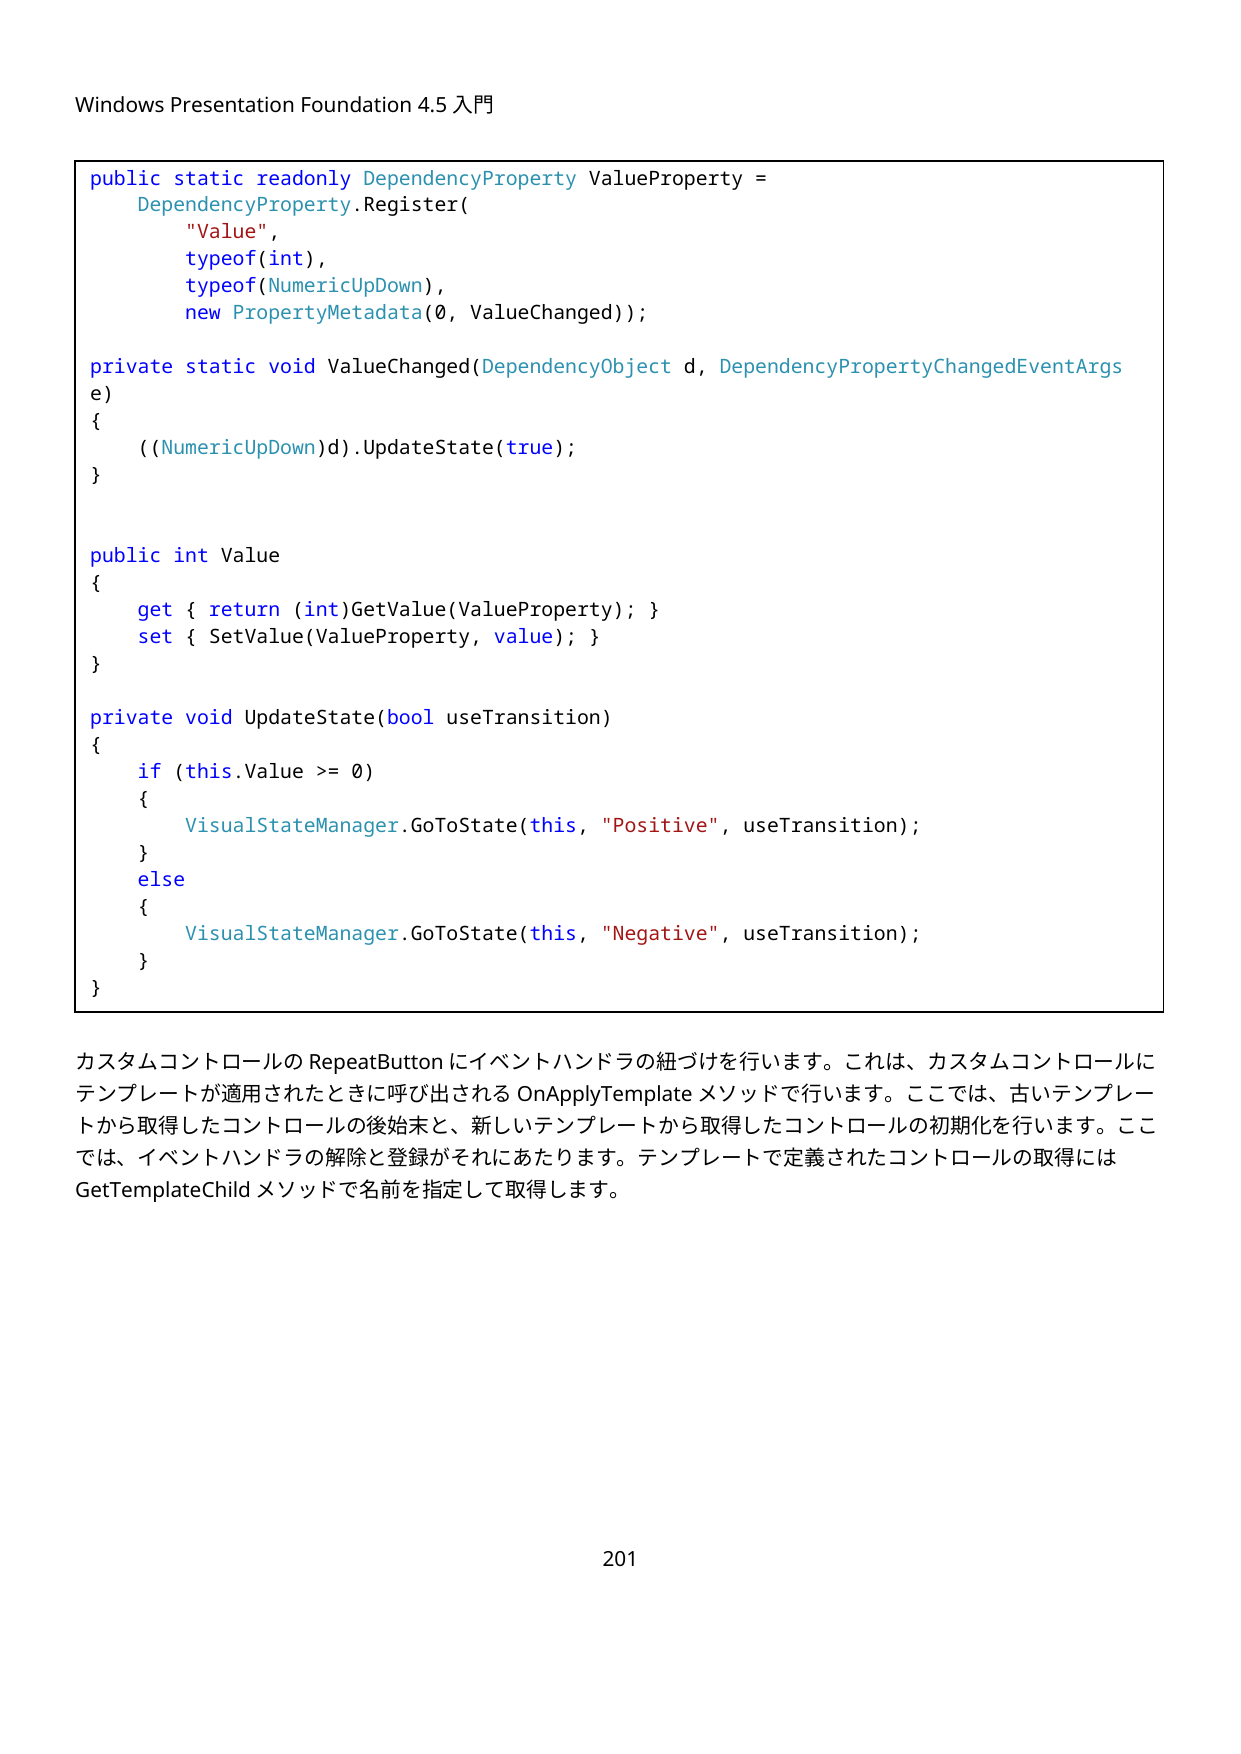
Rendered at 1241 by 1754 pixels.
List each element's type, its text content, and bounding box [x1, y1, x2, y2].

text カスタムコントロールのRepeatButtonにイベントハンドラの紐づけを行います。これは、カスタムコントロールにテンプレートが適用されたときに呼び出されるOnApplyTemplateメソッドで行います。ここでは、古いテンプレートから取得したコントロールの後始末と、新しいテンプレートから取得したコントロールの初期化を行います。ここでは、イベントハンドラの解除と登録がそれにあたります。テンプレートで定義されたコントロールの取得にはGetTemplateChildメソッドで名前を指定して取得します。 [75, 1045, 1165, 1204]
